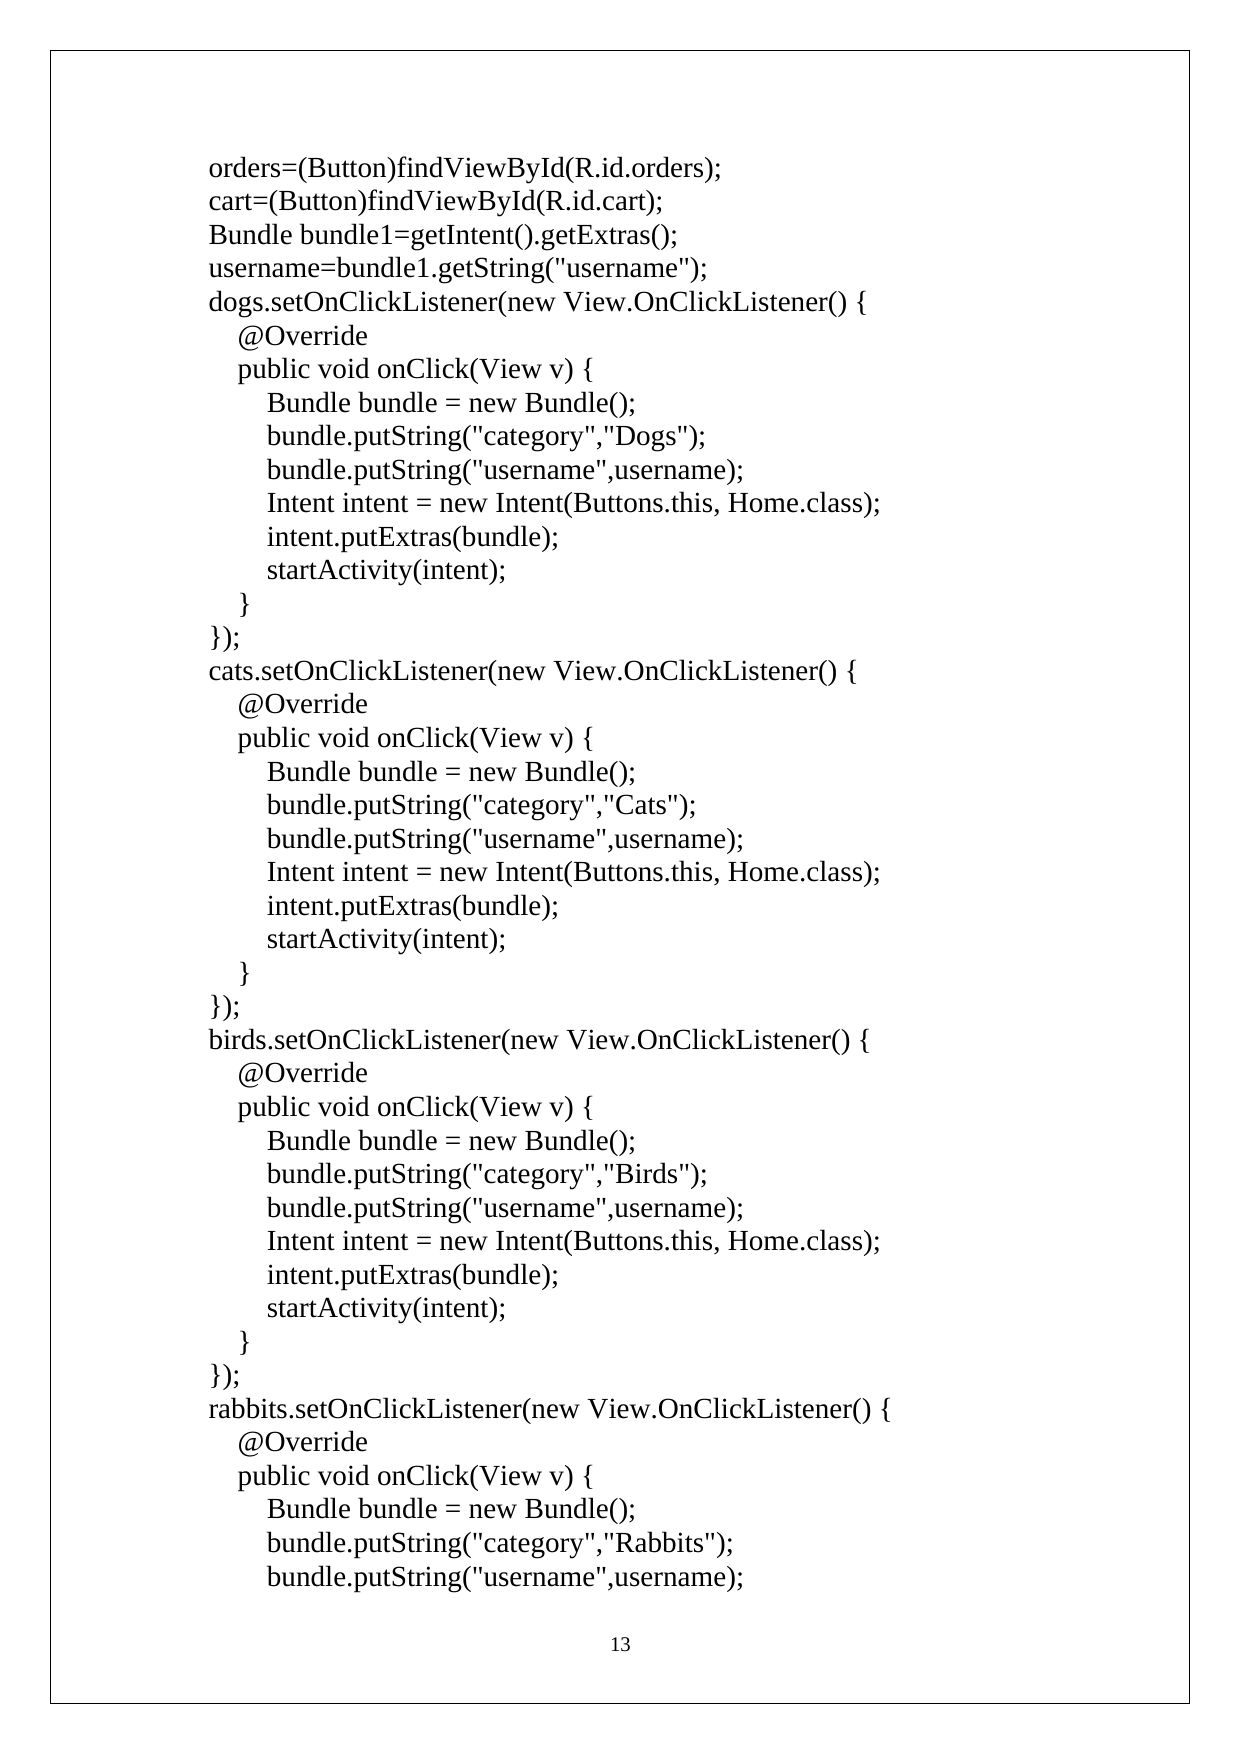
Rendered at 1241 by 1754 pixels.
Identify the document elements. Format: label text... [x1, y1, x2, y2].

text birds.setOnClickListener(new View.OnClickListener() { [150, 1022, 1090, 1056]
text }); [150, 1357, 1090, 1391]
text cats.setOnClickListener(new View.OnClickListener() { [150, 653, 1090, 687]
text } [150, 955, 1090, 988]
text Bundle bundle1=getIntent().getExtras(); [150, 217, 1090, 251]
text @Override [150, 687, 1090, 720]
text } [150, 1324, 1090, 1357]
text bundle.putString("username",username); [150, 1559, 1090, 1592]
text bundle.putString("category","Rabbits"); [150, 1525, 1090, 1559]
text dogs.setOnClickListener(new View.OnClickListener() { [150, 284, 1090, 318]
text startActivity(intent); [150, 552, 1090, 586]
text @Override [150, 318, 1090, 351]
text startActivity(intent); [150, 921, 1090, 955]
text Bundle bundle = new Bundle(); [150, 1492, 1090, 1525]
text rabbits.setOnClickListener(new View.OnClickListener() { [150, 1391, 1090, 1424]
text intent.putExtras(bundle); [150, 519, 1090, 552]
text Intent intent = new Intent(Buttons.this, Home.class); [150, 854, 1090, 888]
text @Override [150, 1056, 1090, 1089]
text orders=(Button)findViewById(R.id.orders); [150, 150, 1090, 183]
text cart=(Button)findViewById(R.id.cart); [150, 183, 1090, 217]
text public void onClick(View v) { [150, 1089, 1090, 1123]
text }); [150, 988, 1090, 1022]
text @Override [150, 1424, 1090, 1458]
text }); [150, 619, 1090, 653]
text username=bundle1.getString("username"); [150, 251, 1090, 284]
text bundle.putString("category","Birds"); [150, 1156, 1090, 1190]
text bundle.putString("category","Dogs"); [150, 418, 1090, 452]
text bundle.putString("category","Cats"); [150, 787, 1090, 821]
text bundle.putString("username",username); [150, 452, 1090, 485]
text Bundle bundle = new Bundle(); [150, 1123, 1090, 1156]
text public void onClick(View v) { [150, 351, 1090, 385]
text public void onClick(View v) { [150, 720, 1090, 754]
text bundle.putString("username",username); [150, 821, 1090, 854]
text Bundle bundle = new Bundle(); [150, 754, 1090, 787]
text Intent intent = new Intent(Buttons.this, Home.class); [150, 485, 1090, 519]
text intent.putExtras(bundle); [150, 888, 1090, 921]
text } [150, 586, 1090, 619]
text Bundle bundle = new Bundle(); [150, 385, 1090, 418]
text startActivity(intent); [150, 1290, 1090, 1324]
text intent.putExtras(bundle); [150, 1257, 1090, 1290]
text bundle.putString("username",username); [150, 1190, 1090, 1223]
text public void onClick(View v) { [150, 1458, 1090, 1492]
text Intent intent = new Intent(Buttons.this, Home.class); [150, 1223, 1090, 1257]
